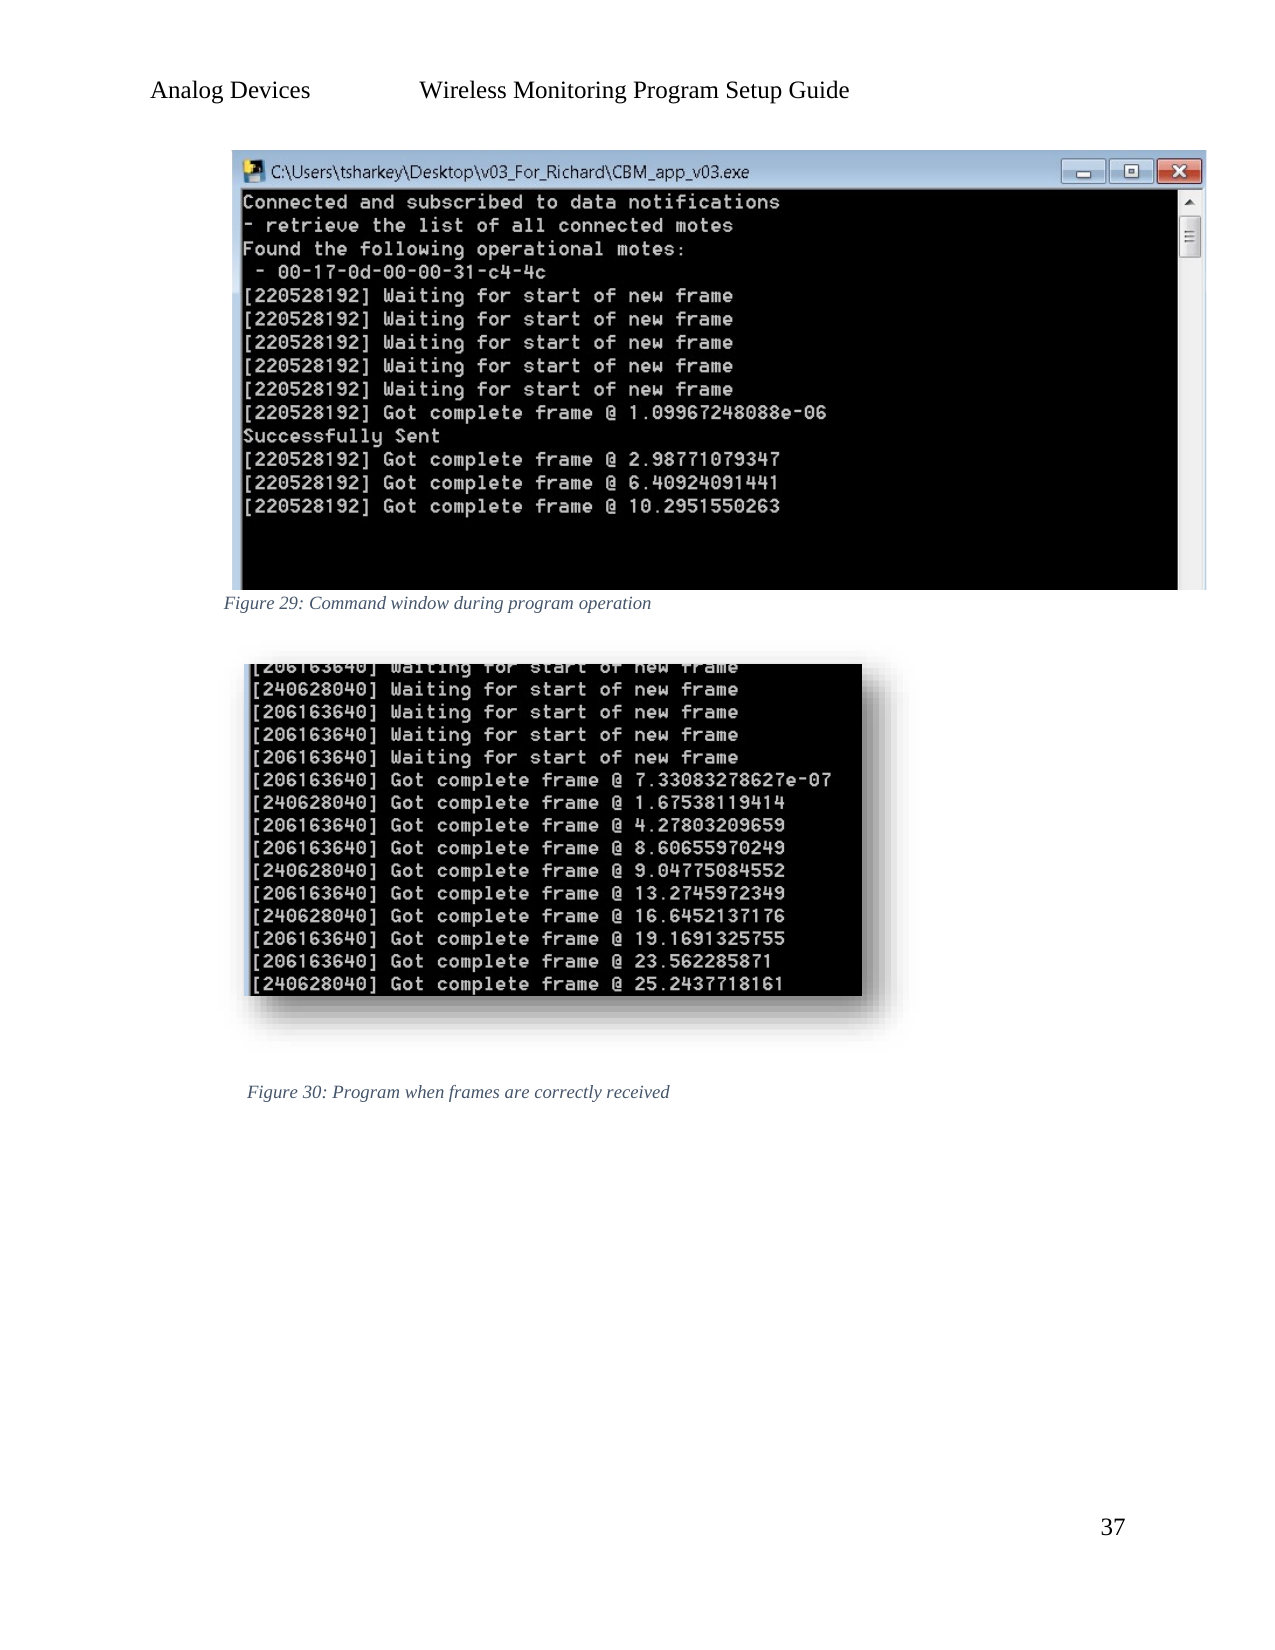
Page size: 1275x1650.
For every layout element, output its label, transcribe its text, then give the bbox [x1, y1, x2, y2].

picture [231, 150, 1207, 590]
text Figure 29: Command window during program operation [223, 592, 1206, 614]
text Figure 30: Program when frames are correctly received [223, 1081, 1206, 1102]
picture [217, 639, 921, 1053]
